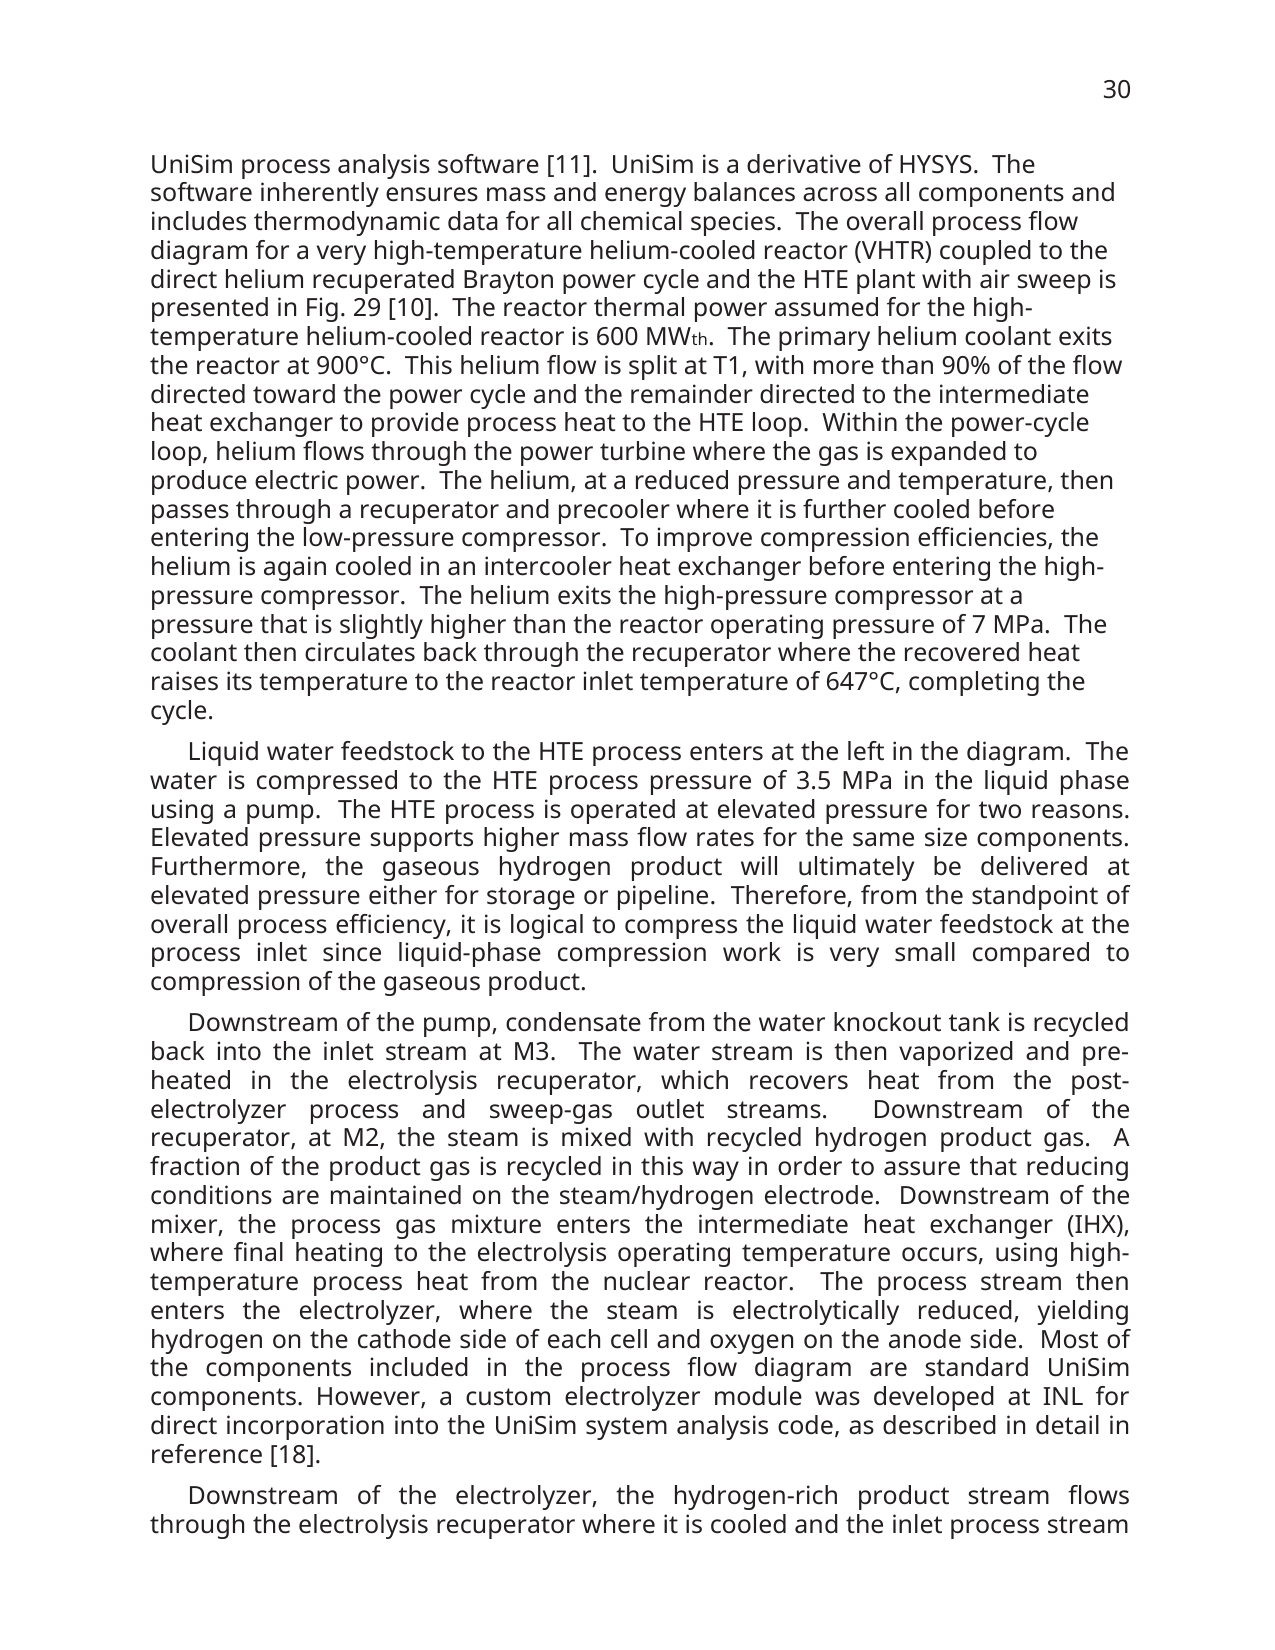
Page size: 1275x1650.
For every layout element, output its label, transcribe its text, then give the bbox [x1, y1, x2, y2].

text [150, 1481, 1131, 1539]
text Downstream of the pump, condensate from the water knockout tank is recycled back into the inlet stream at M3. The water stream is then vaporized and pre-heated in the electrolysis recuperator, which recovers heat from the post-electrolyzer process and sweep-gas outlet streams. Downstream of the recuperator, at M2, the steam is mixed with recycled hydrogen product gas. A fraction of the product gas is recycled in this way in order to assure that reducing conditions are maintained on the steam/hydrogen electrode. Downstream of the mixer, the process gas mixture enters the intermediate heat exchanger (IHX), where final heating to the electrolysis operating temperature occurs, using high-temperature process heat from the nuclear reactor. The process stream then enters the electrolyzer, where the steam is electrolytically reduced, yielding hydrogen on the cathode side of each cell and oxygen on the anode side. Most of the components included in the process flow diagram are standard UniSim components. However, a custom electrolyzer module was developed at INL for direct incorporation into the UniSim system analysis code, as described in detail in reference [18]. [150, 1009, 1131, 1469]
text Liquid water feedstock to the HTE process enters at the left in the diagram. The water is compressed to the HTE process pressure of 3.5 MPa in the liquid phase using a pump. The HTE process is operated at elevated pressure for two reasons. Elevated pressure supports higher mass flow rates for the same size components. Furthermore, the gaseous hydrogen product will ultimately be delivered at elevated pressure either for storage or pipeline. Therefore, from the standpoint of overall process efficiency, it is logical to compress the liquid water feedstock at the process inlet since liquid-phase compression work is very small compared to compression of the gaseous product. [150, 738, 1131, 996]
text UniSim process analysis software [11]. UniSim is a derivative of HYSYS. The software inherently ensures mass and energy balances across all components and includes thermodynamic data for all chemical species. The overall process flow diagram for a very high-temperature helium-cooled reactor (VHTR) coupled to the direct helium recuperated Brayton power cycle and the HTE plant with air sweep is presented in Fig. 29 [10]. The reactor thermal power assumed for the high-temperature helium-cooled reactor is 600 MWth. The primary helium coolant exits the reactor at 900°C. This helium flow is split at T1, with more than 90% of the flow directed toward the power cycle and the remainder directed to the intermediate heat exchanger to provide process heat to the HTE loop. Within the power-cycle loop, helium flows through the power turbine where the gas is expanded to produce electric power. The helium, at a reduced pressure and temperature, then passes through a recuperator and precooler where it is further cooled before entering the low-pressure compressor. To improve compression efficiencies, the helium is again cooled in an intercooler heat exchanger before entering the high-pressure compressor. The helium exits the high-pressure compressor at a pressure that is slightly higher than the reactor operating pressure of 7 MPa. The coolant then circulates back through the recuperator where the recovered heat raises its temperature to the reactor inlet temperature of 647°C, completing the cycle. [150, 150, 1134, 725]
text 30 [150, 79, 1131, 104]
